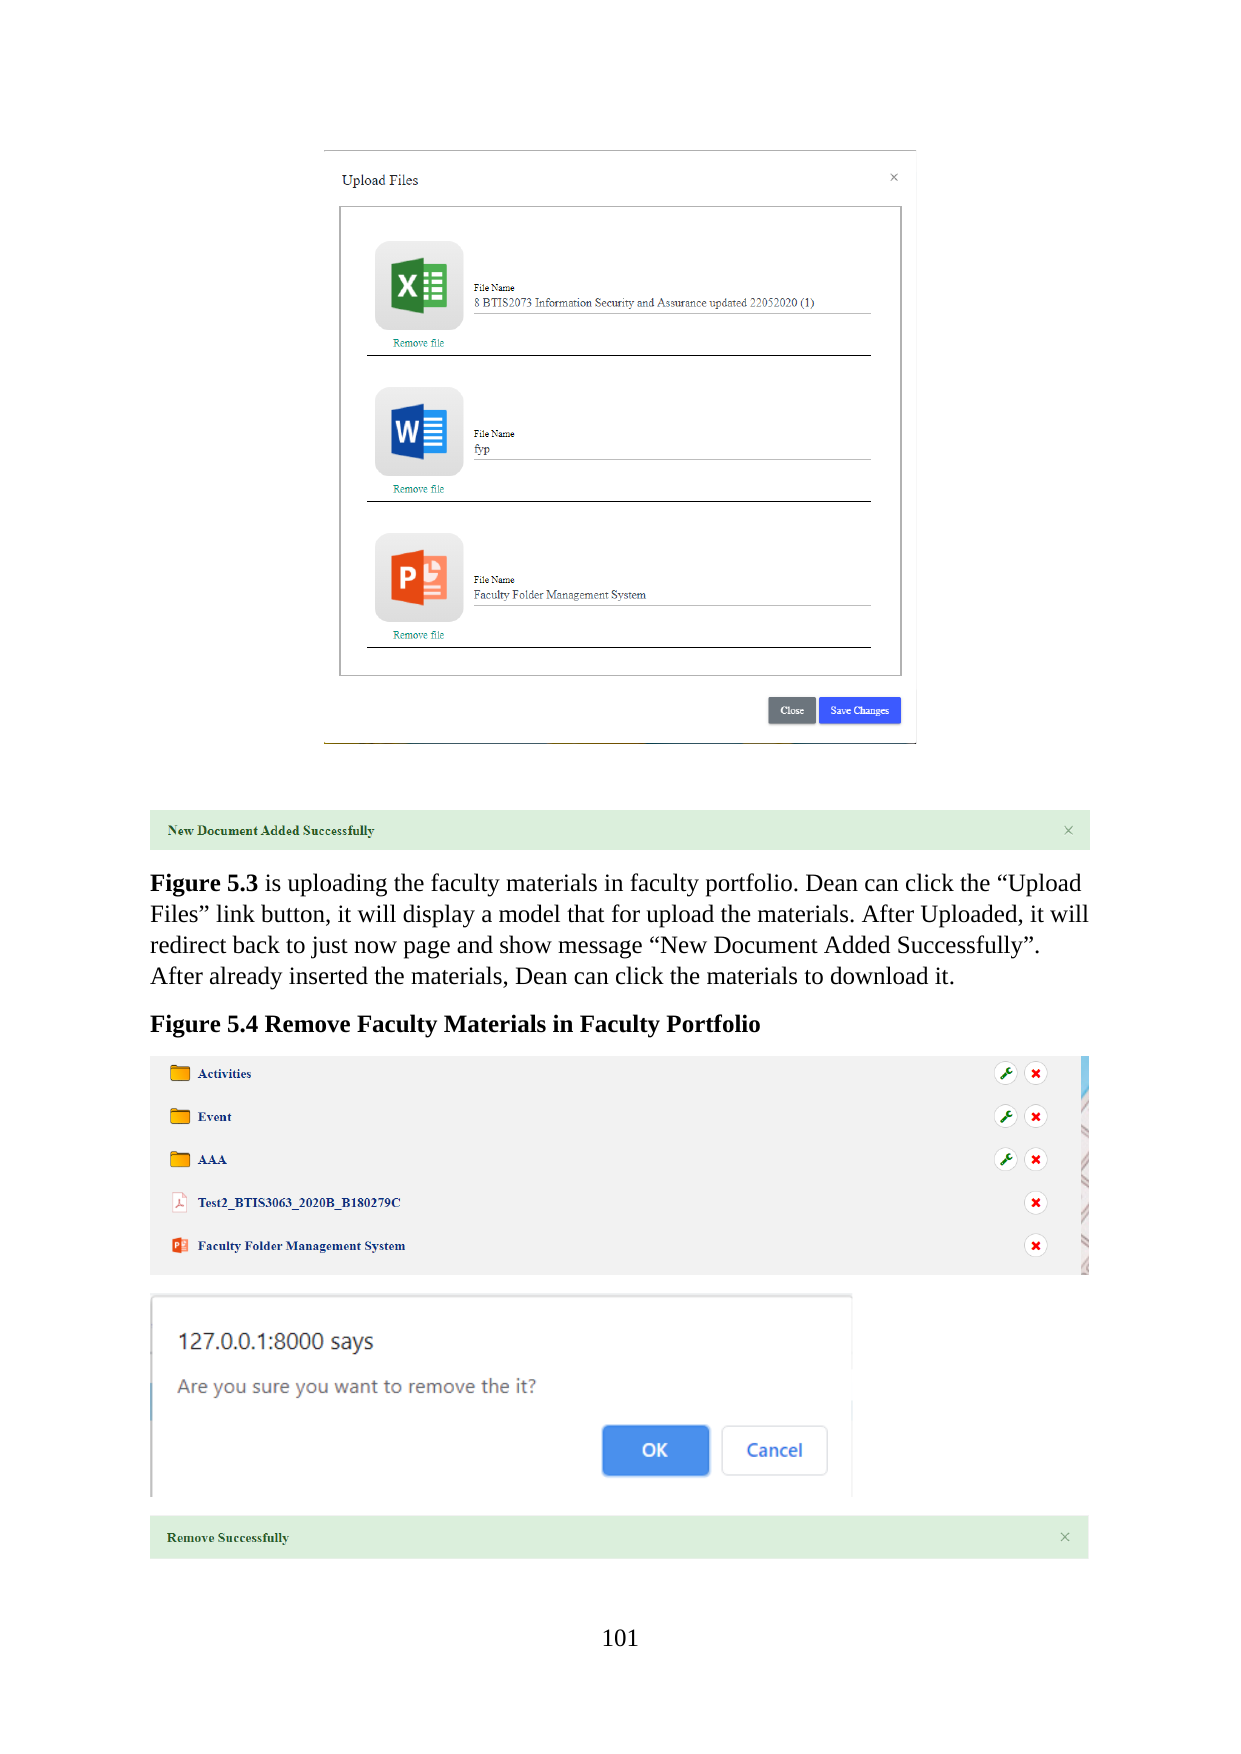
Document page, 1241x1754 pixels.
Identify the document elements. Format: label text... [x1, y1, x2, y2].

text Figure 5.4 Remove Faculty Materials in Faculty Portfolio [150, 1009, 1090, 1038]
picture [150, 810, 1090, 850]
picture [324, 150, 917, 744]
text Figure 5.3 is uploading the faculty materials in faculty portfolio. Dean can click the “Upload Files” link button, it will display a model that for upload the materials. After Uploaded, it will redirect back to just now page and show message “New Document Added Successfully”. After already inserted the materials, Dean can click the materials to download it. [150, 868, 1090, 990]
picture [150, 1293, 853, 1497]
picture [150, 1056, 1089, 1275]
picture [150, 1515, 1089, 1559]
